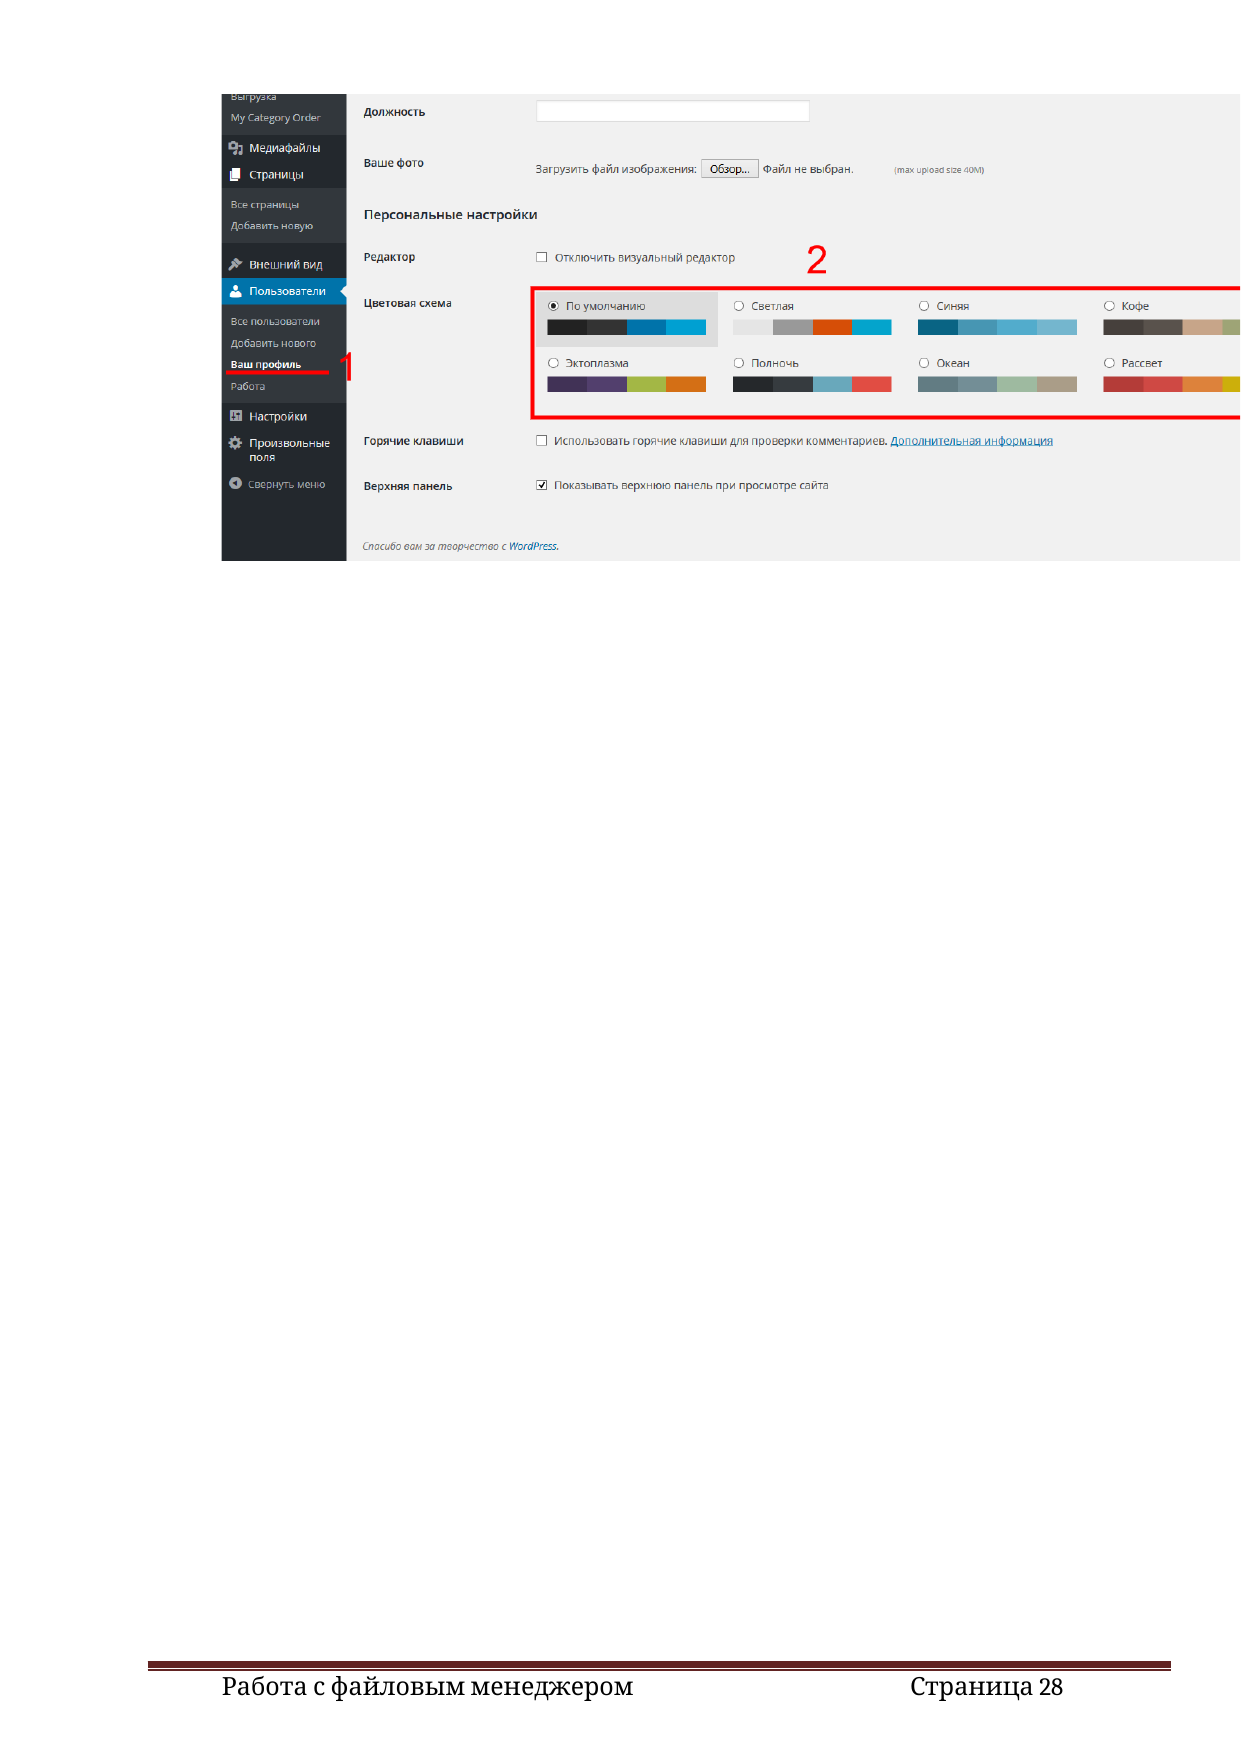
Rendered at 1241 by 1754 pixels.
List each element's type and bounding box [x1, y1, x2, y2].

picture [221, 94, 1241, 561]
picture [231, 292, 241, 297]
